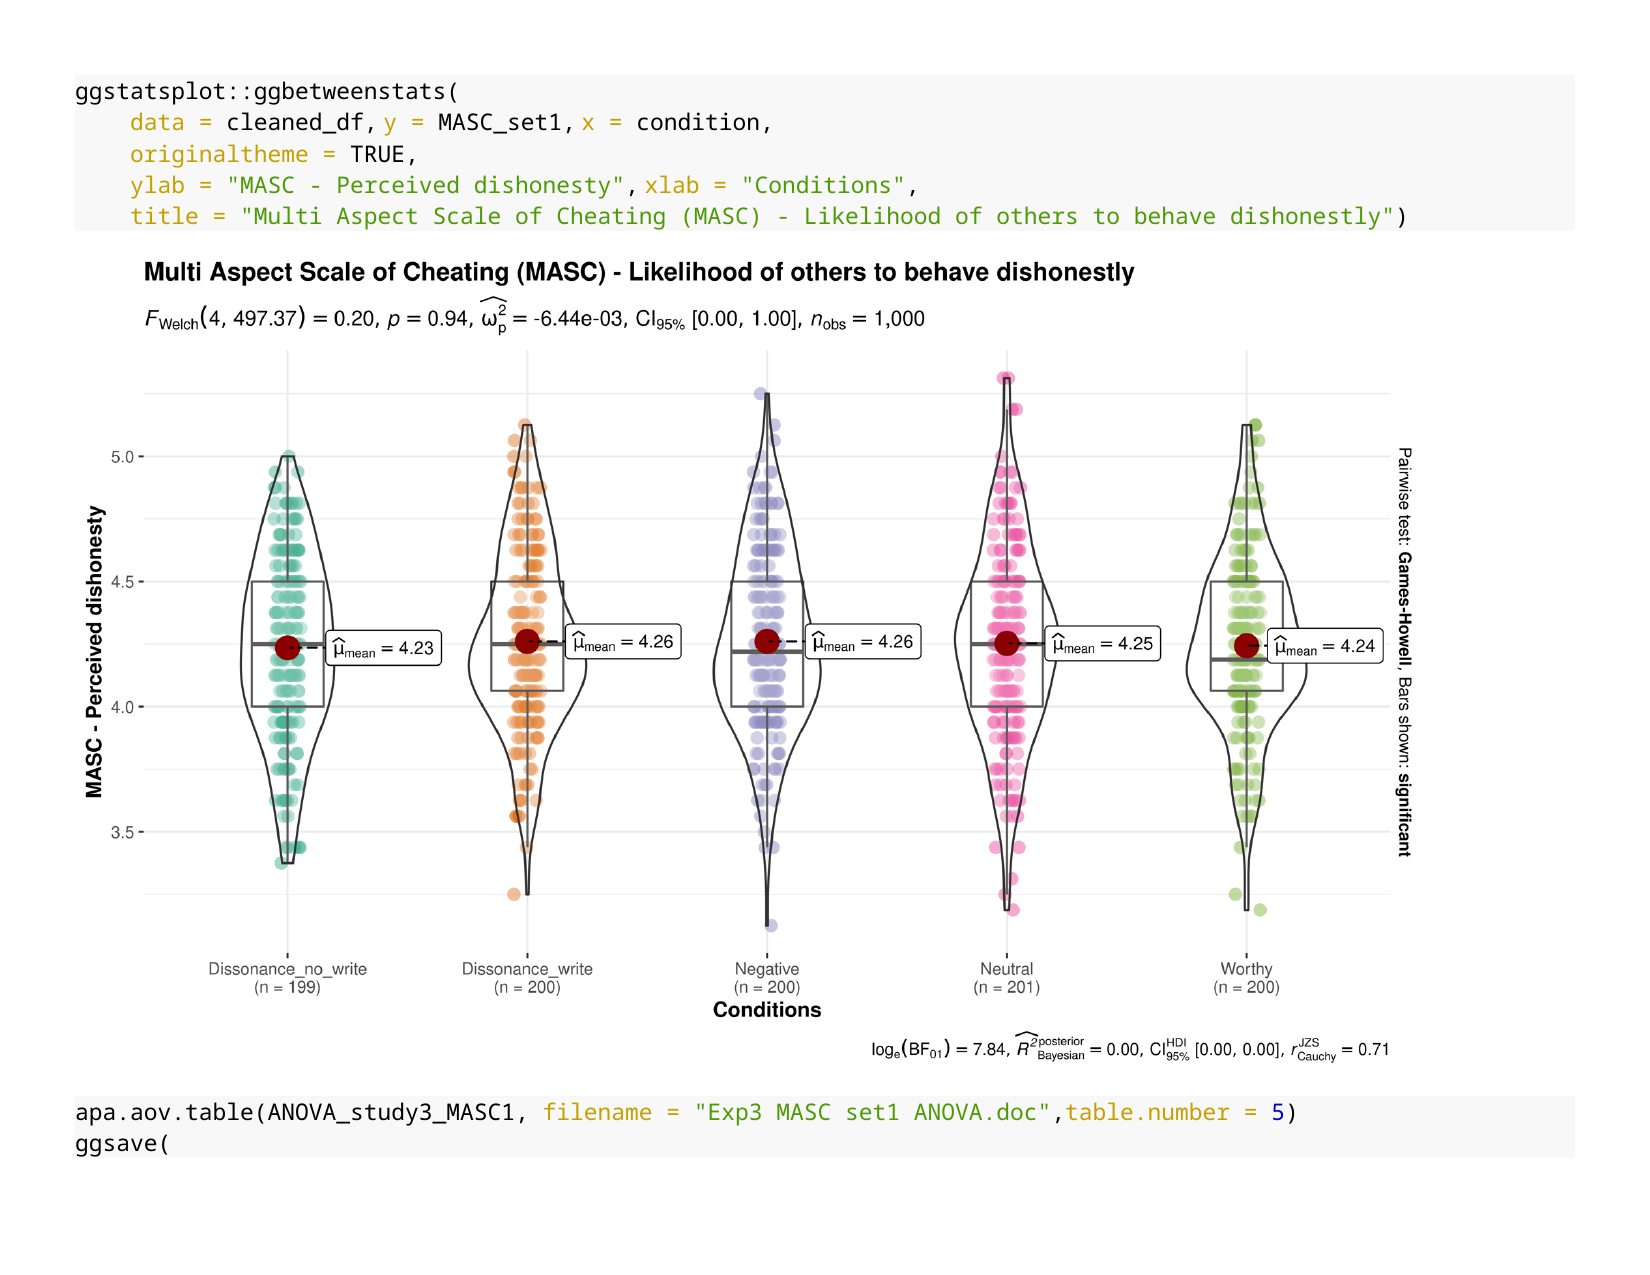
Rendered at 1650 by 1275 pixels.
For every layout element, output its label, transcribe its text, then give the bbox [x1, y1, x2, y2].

text ggstatsplot::ggbetweenstats( data = cleaned_df, y = MASC_set1, x = condition, originaltheme = TRUE, ylab = "MASC - Perceived dishonesty", xlab = "Conditions", title = "Multi Aspect Scale of Cheating (MASC) - Likelihood of others to behave dishonestly") [75, 75, 1575, 231]
picture [75, 252, 1425, 1077]
